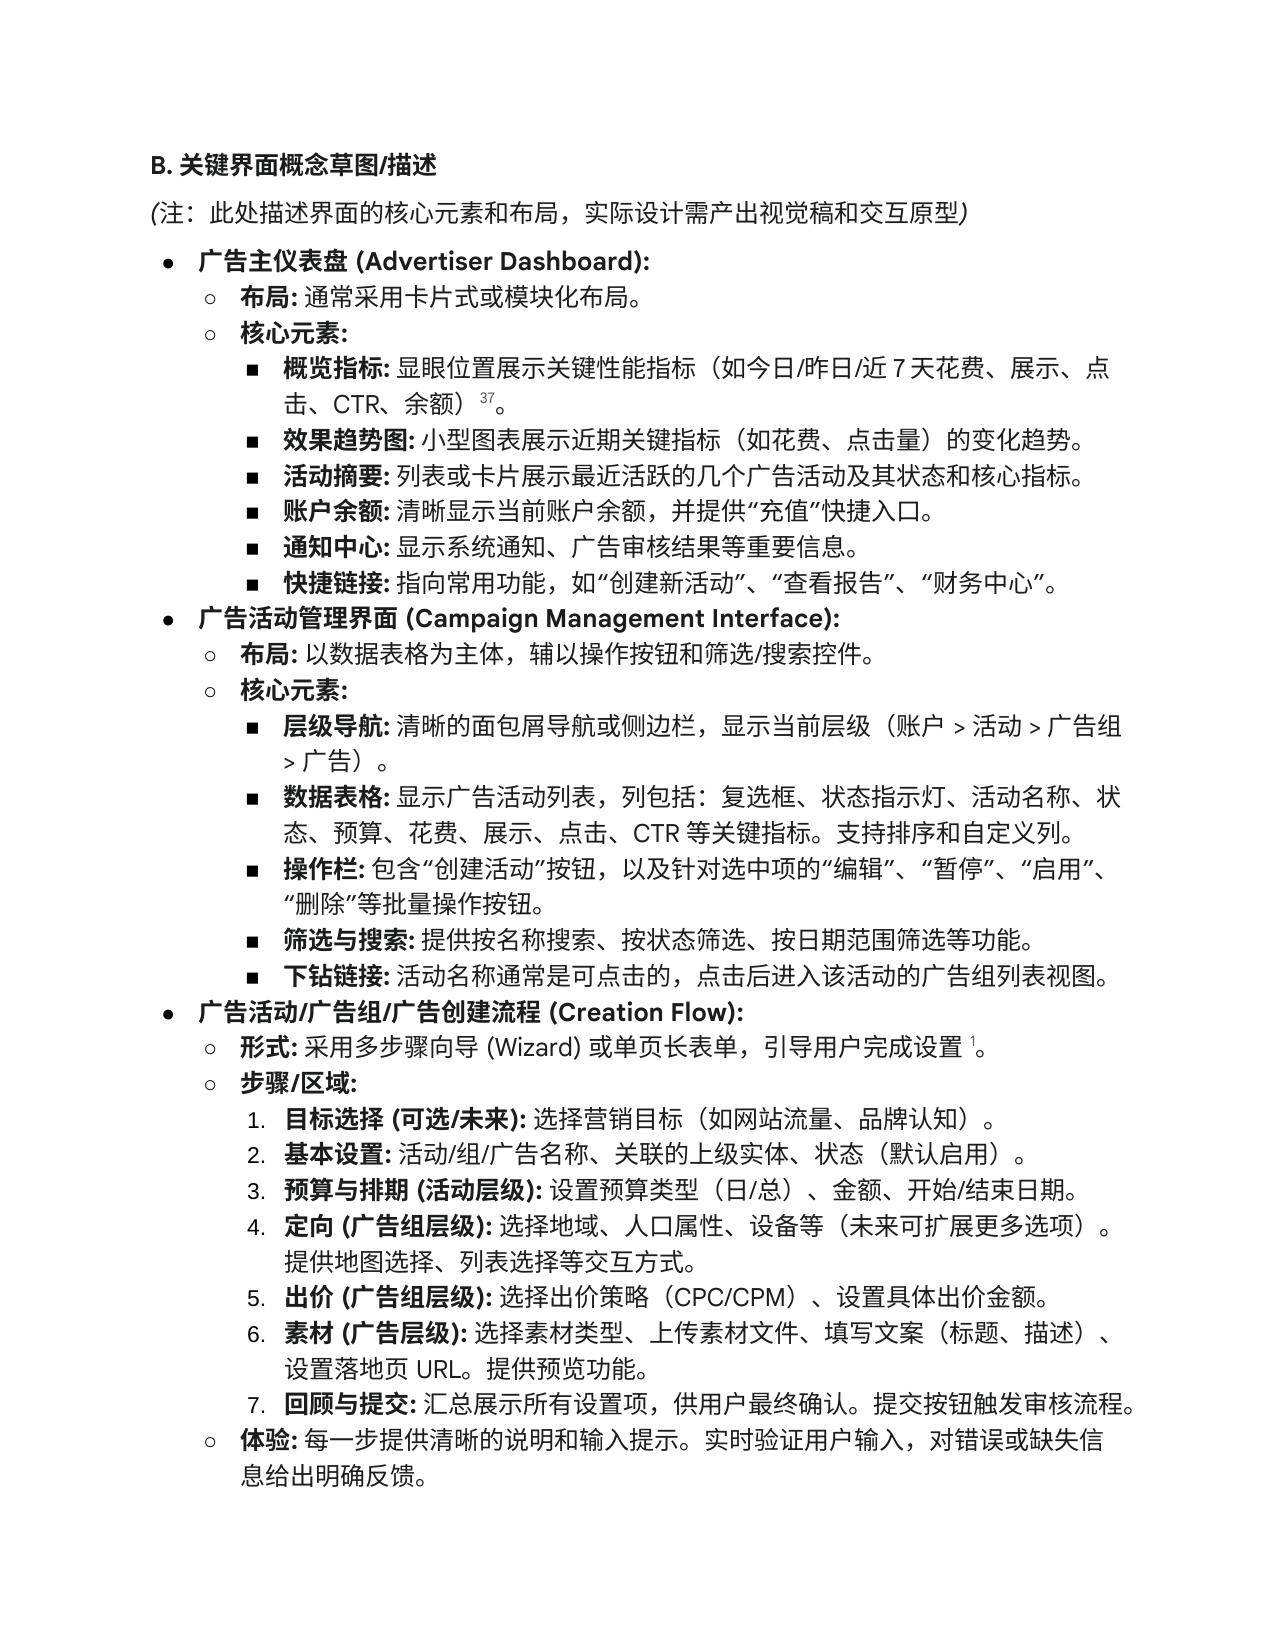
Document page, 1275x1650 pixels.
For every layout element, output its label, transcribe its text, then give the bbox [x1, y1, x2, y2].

list 回顾与提交: 汇总展示所有设置项，供用户最终确认。提交按钮触发审核流程。 [247, 1390, 1125, 1421]
list 通知中心: 显示系统通知、广告审核结果等重要信息。 [245, 532, 1125, 564]
list 广告活动/广告组/广告创建流程 (Creation Flow): [161, 997, 1125, 1028]
list 数据表格: 显示广告活动列表，列包括：复选框、状态指示灯、活动名称、状态、预算、花费、展示、点击、CTR 等关键指标。支持排序和自定义列。 [245, 782, 1125, 849]
list 概览指标: 显眼位置展示关键性能指标（如今日/昨日/近7天花费、展示、点击、CTR、余额）37。 [245, 354, 1125, 421]
list 出价 (广告组层级): 选择出价策略（CPC/CPM）、设置具体出价金额。 [247, 1283, 1125, 1314]
list 素材 (广告层级): 选择素材类型、上传素材文件、填写文案（标题、描述）、设置落地页 URL。提供预览功能。 [247, 1318, 1125, 1385]
list 广告活动管理界面 (Campaign Management Interface): [161, 604, 1125, 635]
list 基本设置: 活动/组/广告名称、关联的上级实体、状态（默认启用）。 [247, 1140, 1125, 1171]
list 层级导航: 清晰的面包屑导航或侧边栏，显示当前层级（账户 > 活动 > 广告组 > 广告）。 [245, 711, 1125, 778]
list 下钻链接: 活动名称通常是可点击的，点击后进入该活动的广告组列表视图。 [245, 961, 1125, 992]
list 操作栏: 包含“创建活动”按钮，以及针对选中项的“编辑”、“暂停”、“启用”、“删除”等批量操作按钮。 [245, 854, 1125, 921]
list 活动摘要: 列表或卡片展示最近活跃的几个广告活动及其状态和核心指标。 [245, 461, 1125, 492]
list 广告主仪表盘 (Advertiser Dashboard): [161, 246, 1125, 278]
list 体验: 每一步提供清晰的说明和输入提示。实时验证用户输入，对错误或缺失信息给出明确反馈。 [203, 1426, 1125, 1493]
text (注：此处描述界面的核心元素和布局，实际设计需产出视觉稿和交互原型) [150, 198, 1125, 229]
list 形式: 采用多步骤向导 (Wizard) 或单页长表单，引导用户完成设置 1。 [203, 1032, 1125, 1064]
list 定向 (广告组层级): 选择地域、人口属性、设备等（未来可扩展更多选项）。提供地图选择、列表选择等交互方式。 [247, 1211, 1125, 1278]
list 核心元素: [203, 675, 1125, 707]
list 预算与排期 (活动层级): 设置预算类型（日/总）、金额、开始/结束日期。 [247, 1175, 1125, 1207]
list 步骤/区域: [203, 1068, 1125, 1099]
list 核心元素: [203, 318, 1125, 349]
list 筛选与搜索: 提供按名称搜索、按状态筛选、按日期范围筛选等功能。 [245, 925, 1125, 957]
list 布局: 以数据表格为主体，辅以操作按钮和筛选/搜索控件。 [203, 639, 1125, 671]
list 效果趋势图: 小型图表展示近期关键指标（如花费、点击量）的变化趋势。 [245, 425, 1125, 456]
list 账户余额: 清晰显示当前账户余额，并提供“充值”快捷入口。 [245, 497, 1125, 528]
list 目标选择 (可选/未来): 选择营销目标（如网站流量、品牌认知）。 [247, 1104, 1125, 1135]
list 布局: 通常采用卡片式或模块化布局。 [203, 282, 1125, 313]
list 快捷链接: 指向常用功能，如“创建新活动”、“查看报告”、“财务中心”。 [245, 568, 1125, 599]
subtitle B. 关键界面概念草图/描述 [150, 150, 1125, 181]
